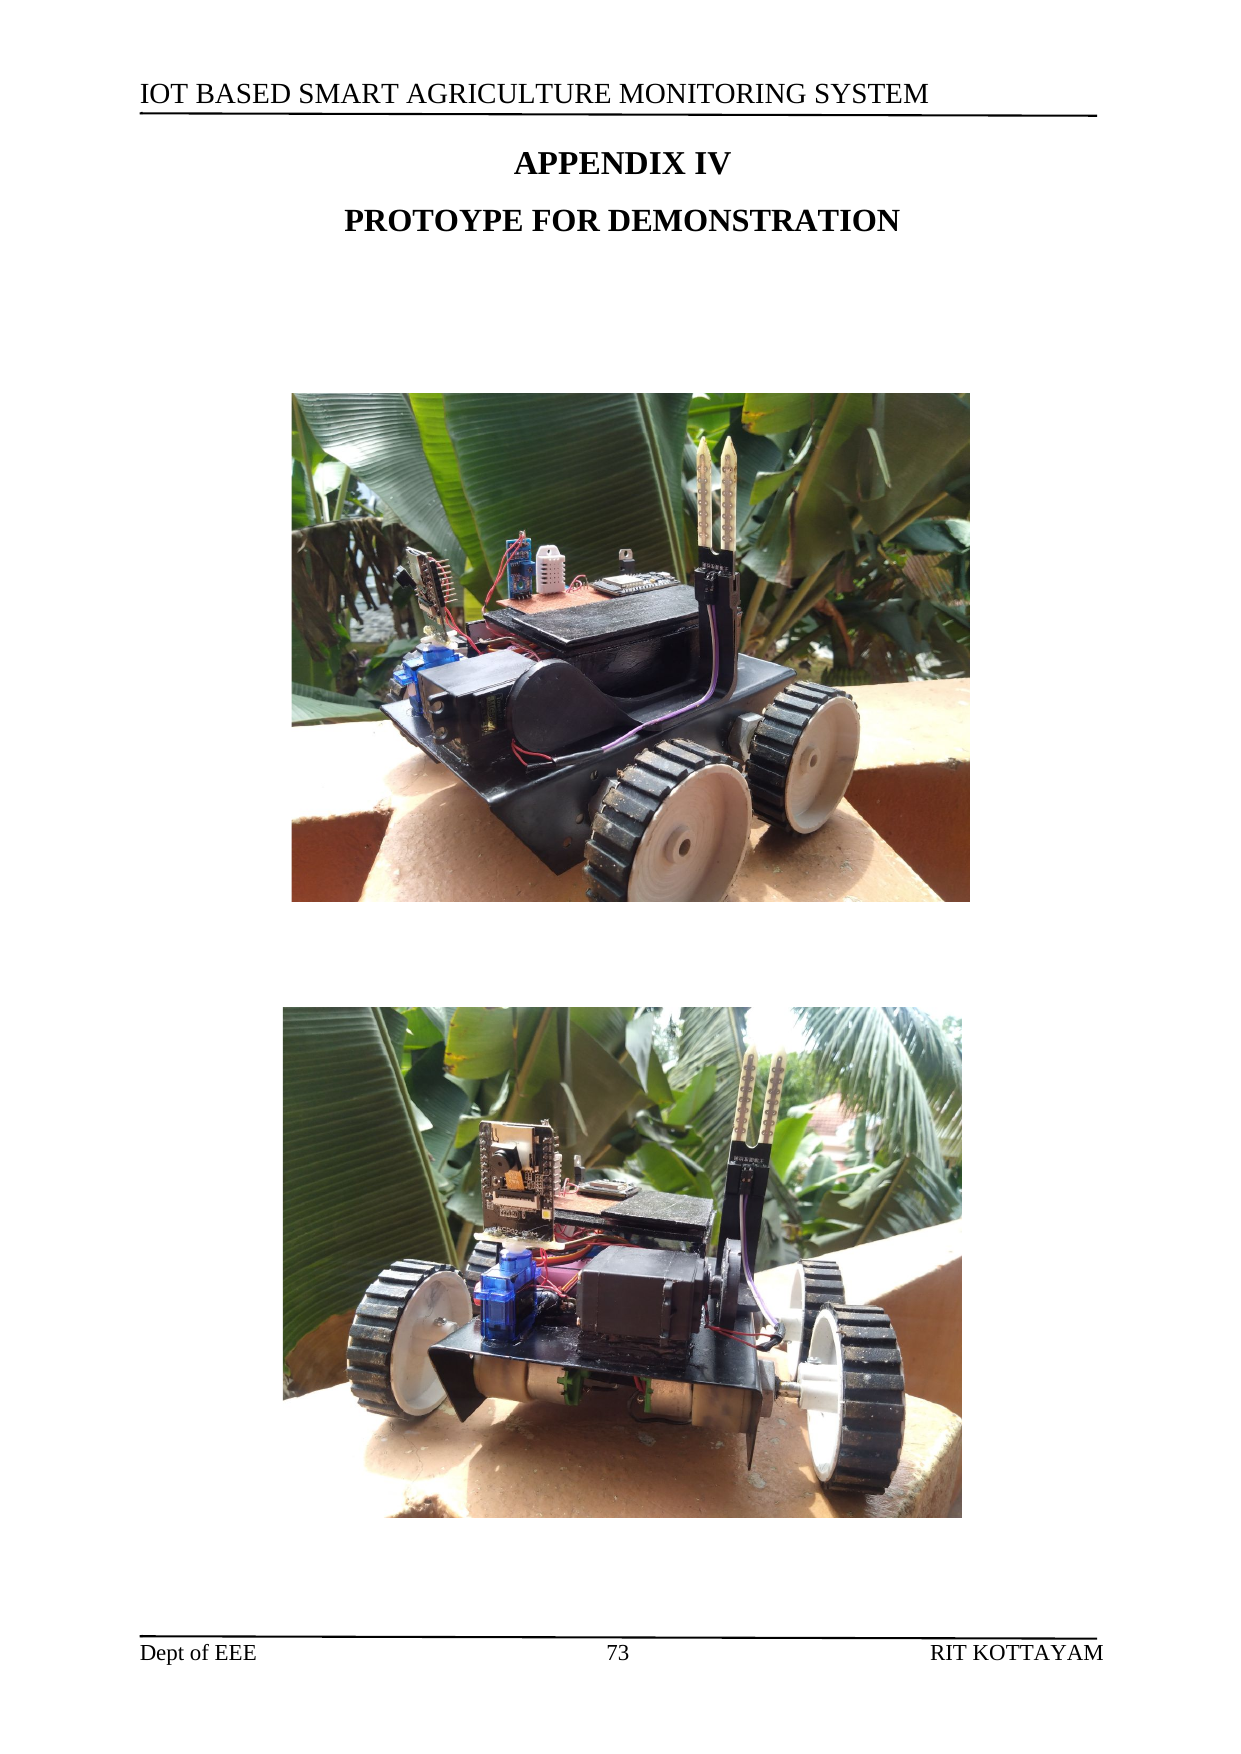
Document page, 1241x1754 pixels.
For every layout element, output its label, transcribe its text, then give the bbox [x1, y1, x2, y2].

text APPENDIX IV [139, 144, 1105, 182]
text PROTOYPE FOR DEMONSTRATION [139, 201, 1105, 238]
picture [291, 393, 970, 902]
picture [282, 1007, 962, 1518]
